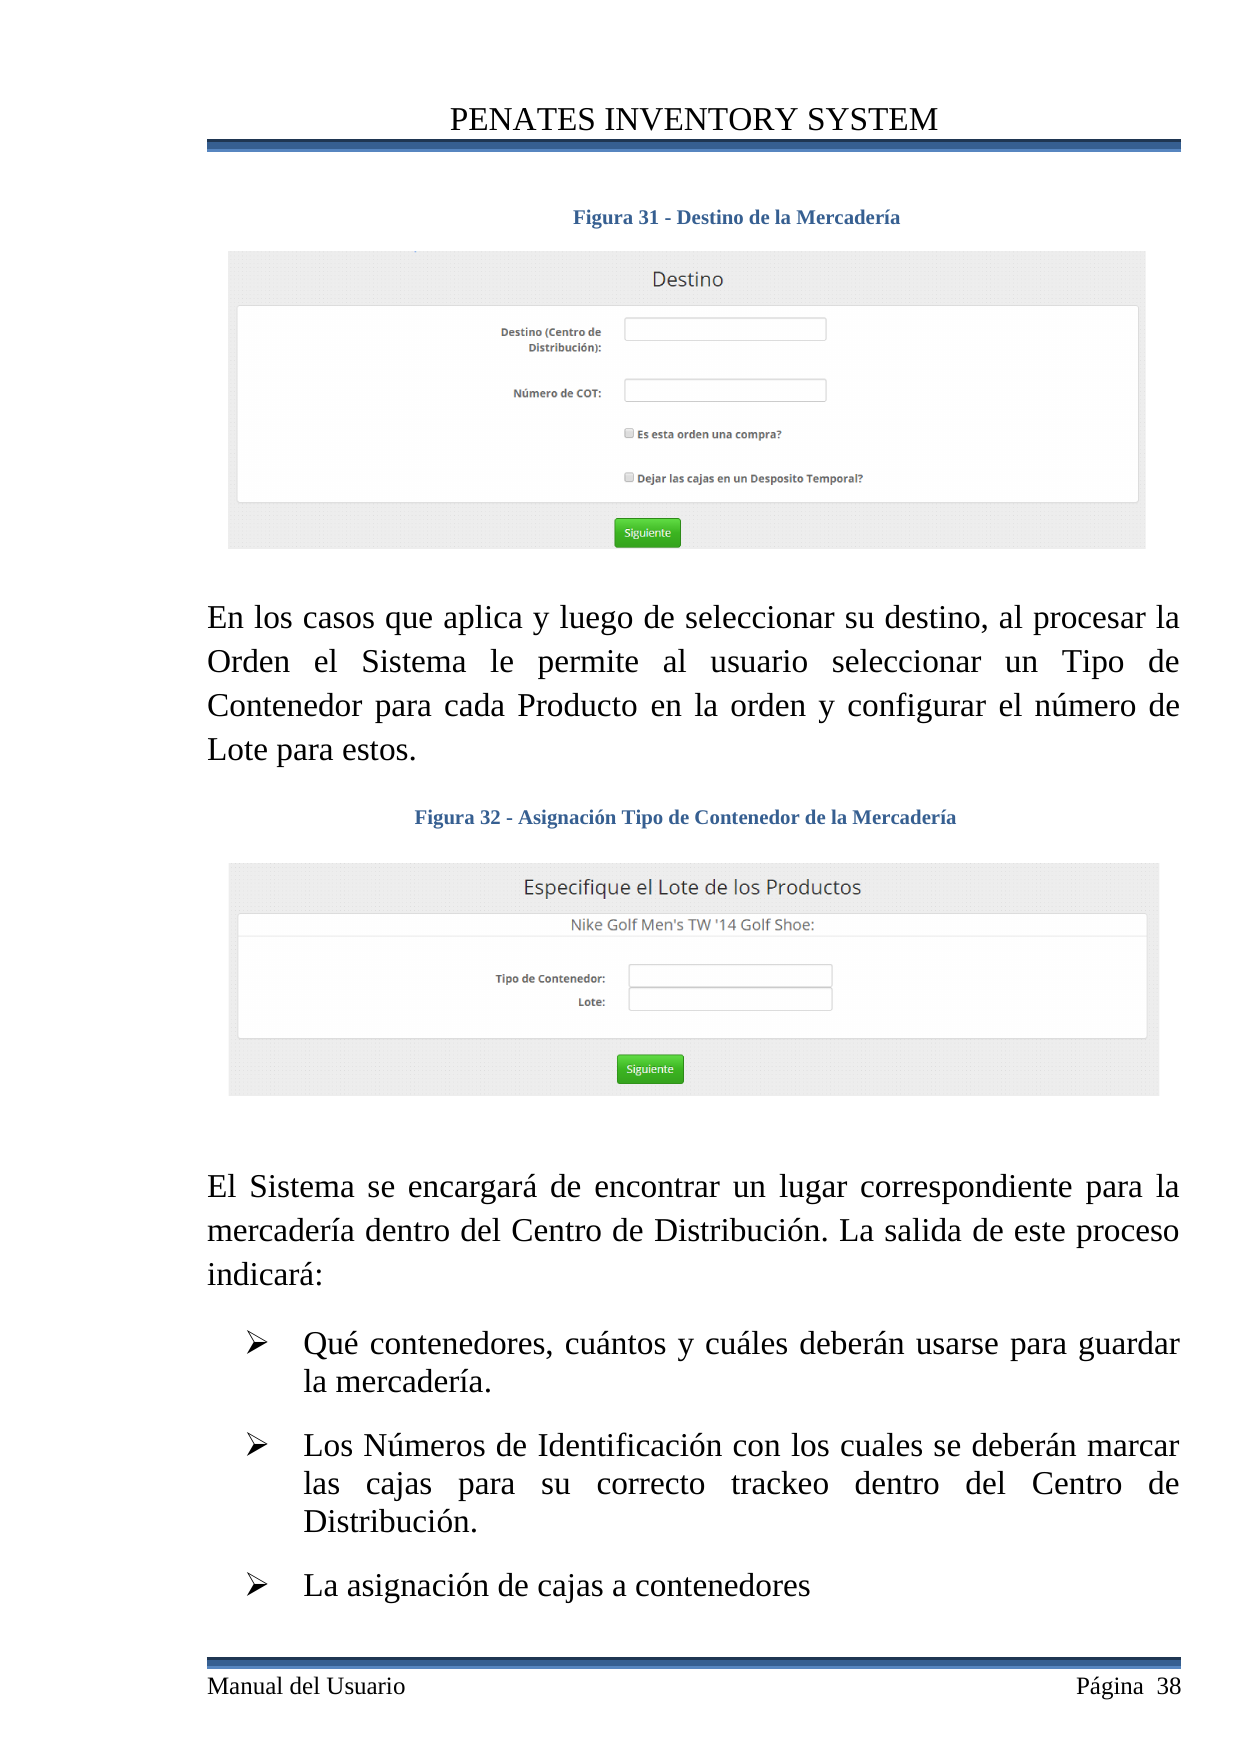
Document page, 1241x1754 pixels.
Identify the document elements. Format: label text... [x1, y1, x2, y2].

picture [228, 863, 1160, 1096]
picture [228, 251, 1146, 549]
list Los Números de Identificación con los cuales se deberán marcar las cajas para su correcto trackeo dentro del Centro de Distribución. [244, 1425, 1181, 1540]
list La asignación de cajas a contenedores [244, 1565, 1181, 1603]
text En los casos que aplica y luego de seleccionar su destino, al procesar la Orden el Sistema le permite al usuario seleccionar un Tipo de Contenedor para cada Producto en la orden y configurar el número de Lote para estos. [207, 597, 1181, 768]
text El Sistema se encargará de encontrar un lugar correspondiente para la mercadería dentro del Centro de Distribución. La salida de este proceso indicará: [207, 1166, 1181, 1292]
list Qué contenedores, cuántos y cuáles deberán usarse para guardar la mercadería. [244, 1323, 1181, 1400]
